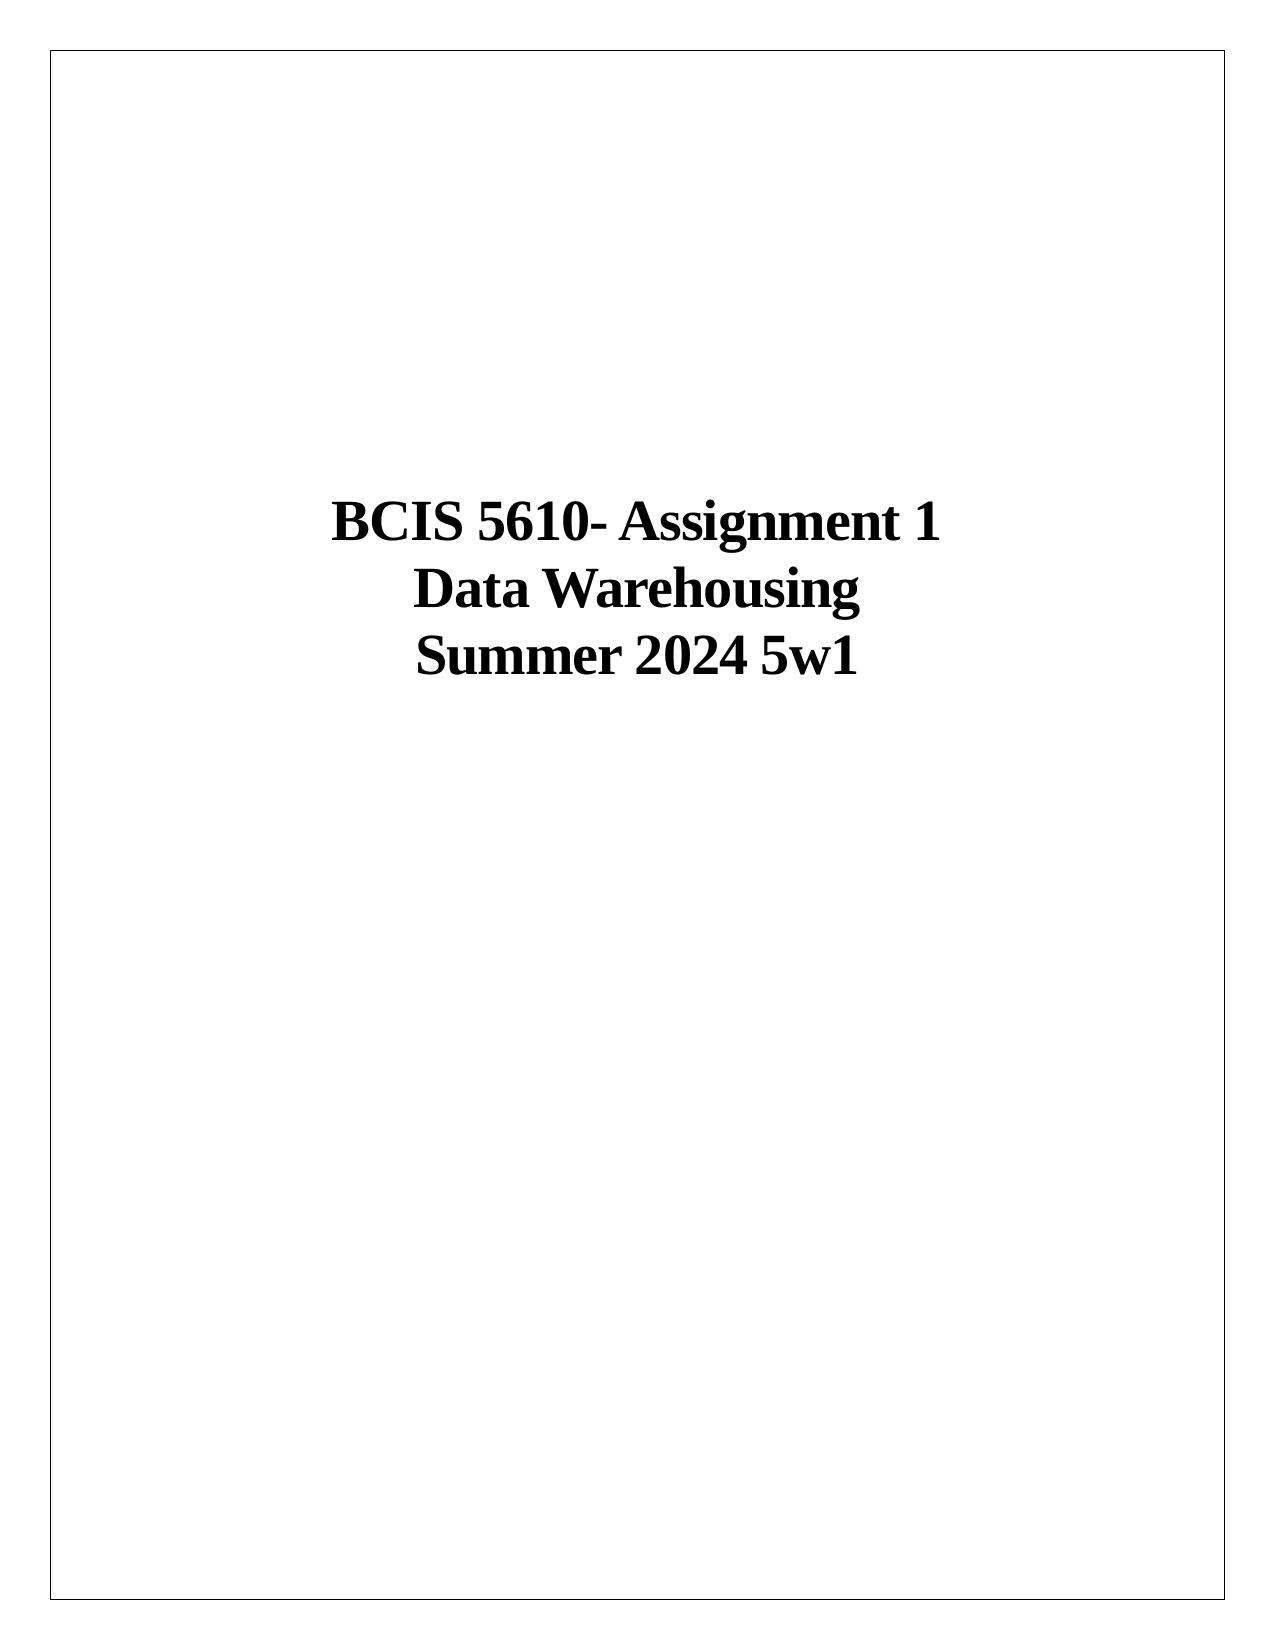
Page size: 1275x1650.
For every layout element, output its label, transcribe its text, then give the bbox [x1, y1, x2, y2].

title BCIS 5610- Assignment 1 [150, 485, 1125, 552]
title Data Warehousing [150, 552, 1125, 619]
title Summer 2024 5w1 [150, 619, 1125, 687]
